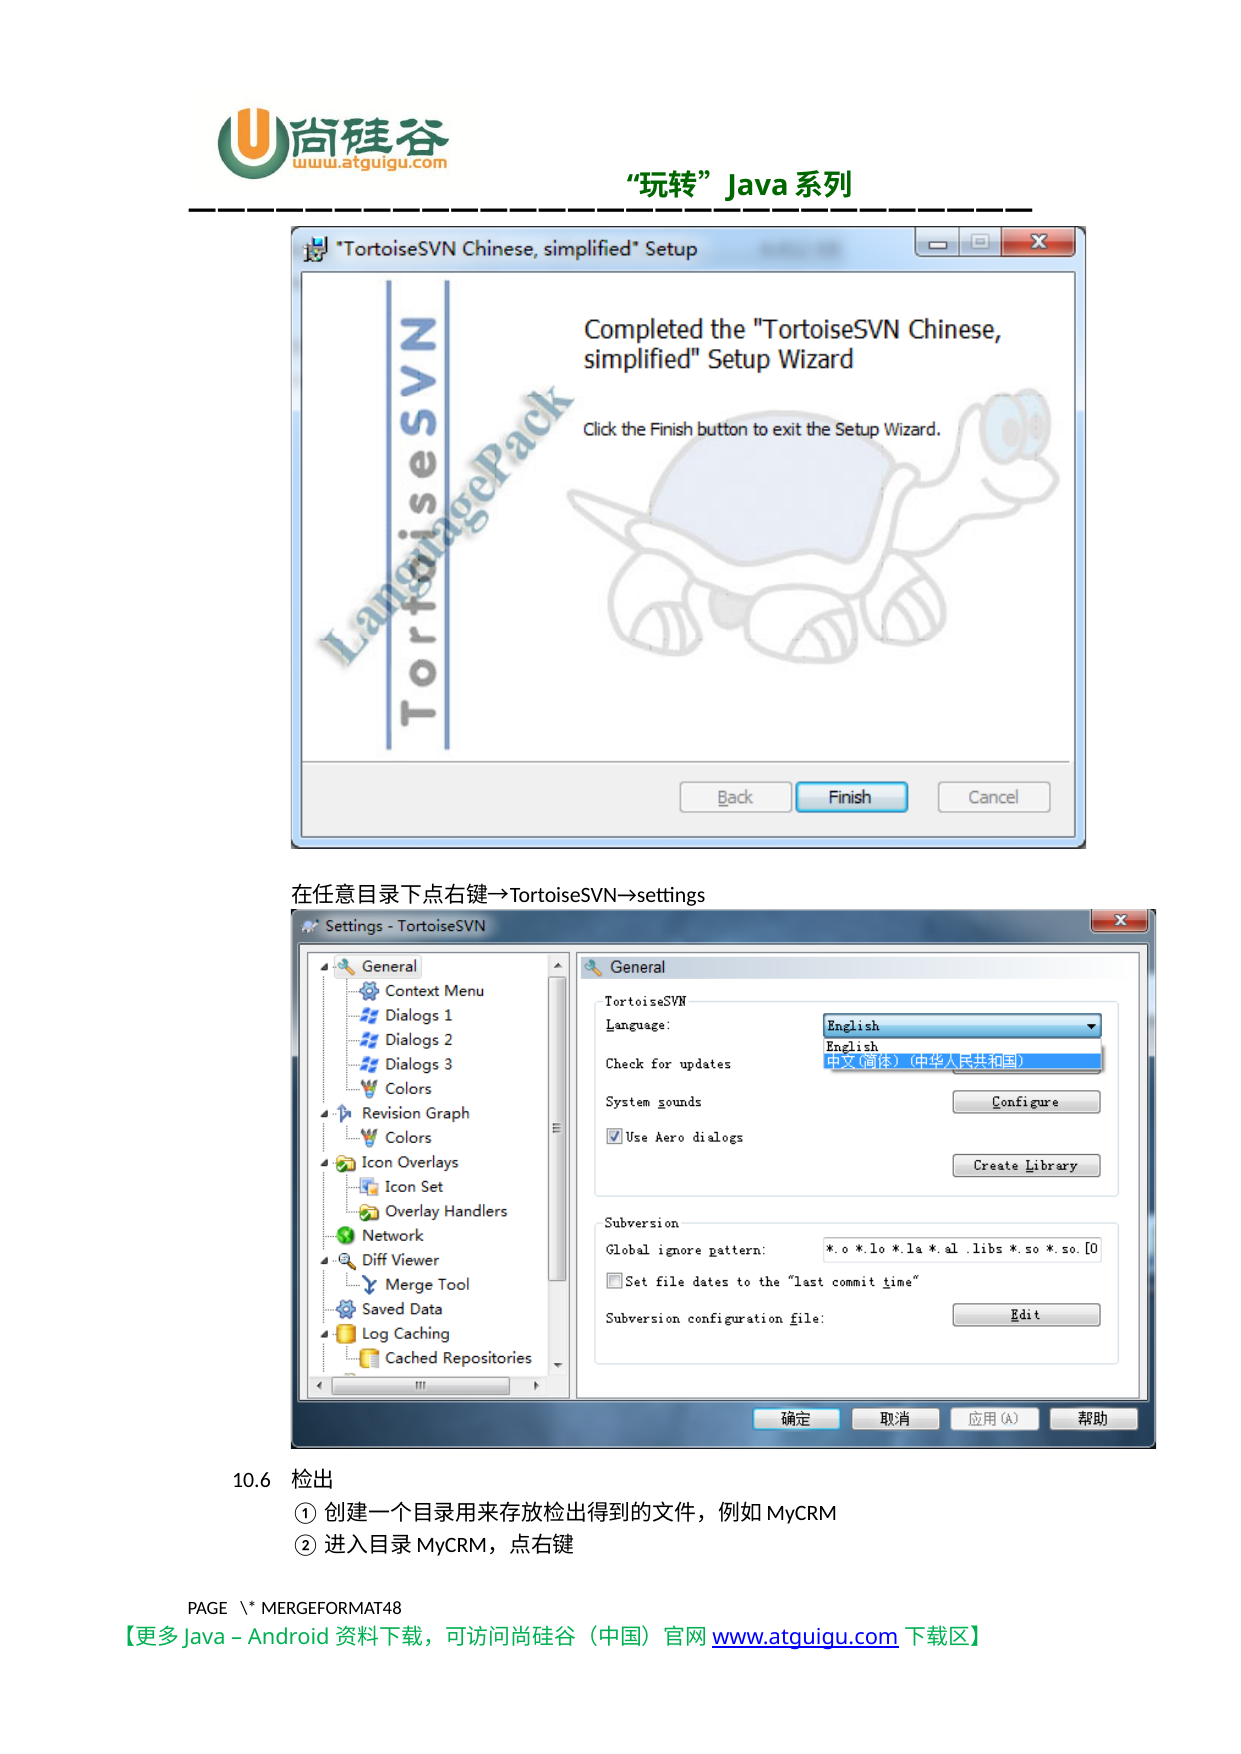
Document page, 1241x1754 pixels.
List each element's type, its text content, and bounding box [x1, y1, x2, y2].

list 检出 [232, 1462, 1053, 1494]
list ①创建一个目录用来存放检出得到的文件，例如MyCRM [291, 1494, 1053, 1527]
picture [290, 909, 1157, 1449]
picture [290, 226, 1087, 849]
list 在任意目录下点右键→TortoiseSVN→settings [291, 877, 1053, 909]
list ②进入目录MyCRM，点右键 [291, 1527, 1053, 1559]
picture [187, 88, 479, 195]
